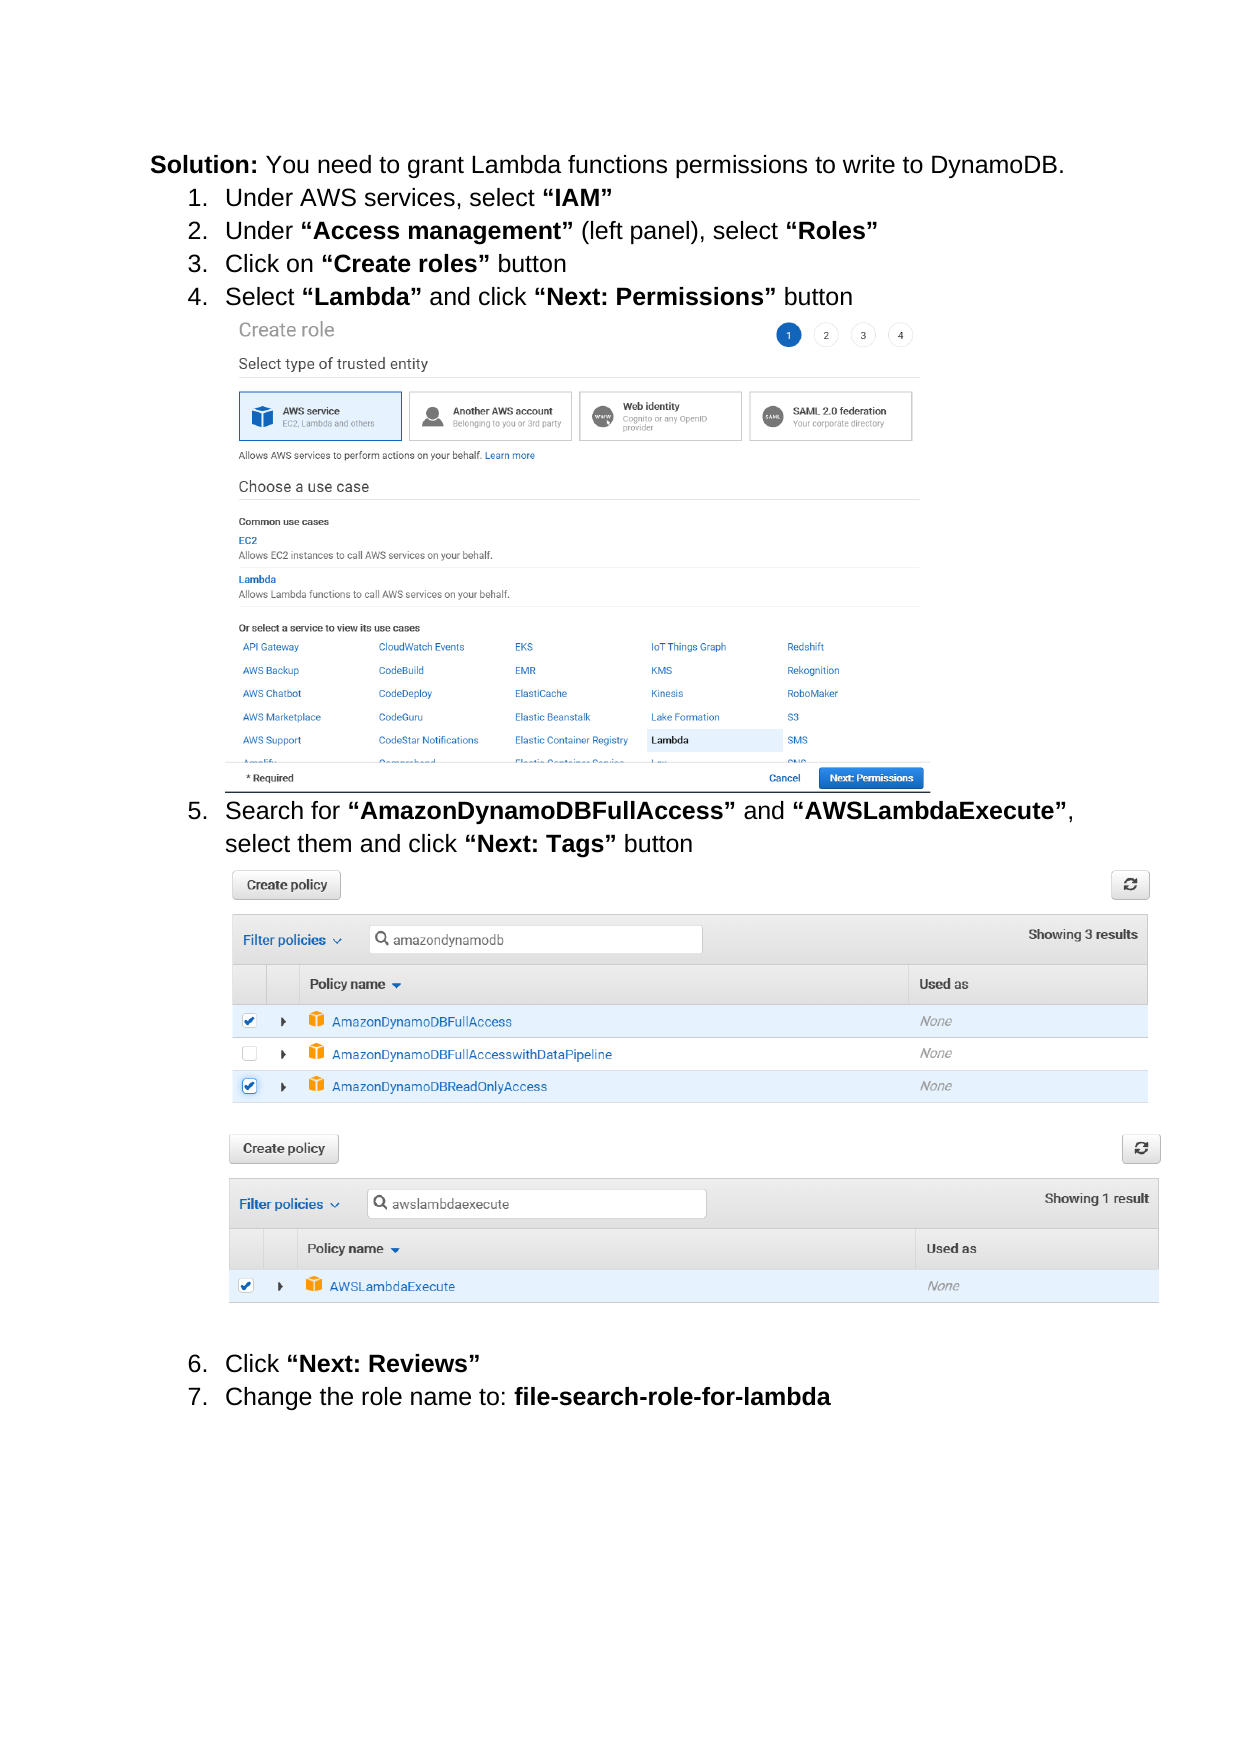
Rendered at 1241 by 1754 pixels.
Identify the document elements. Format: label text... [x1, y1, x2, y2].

list Search for “AmazonDynamoDBFullAccess” and “AWSLambdaExecute”, select them and click “Next: Tags” button [187, 796, 1090, 858]
list Click “Next: Reviews” [187, 1349, 1090, 1377]
list Select “Lambda” and click “Next: Permissions” button [187, 282, 1090, 311]
list Change the role name to: file-search-role-for-lambda [187, 1382, 1090, 1410]
list Under “Access management” (left panel), select “Roles” [187, 216, 1090, 245]
list Under AWS services, select “IAM” [187, 183, 1090, 212]
text Solution: You need to grant Lambda functions permissions to write to DynamoDB. [150, 150, 1090, 179]
list Click on “Create roles” button [187, 249, 1090, 278]
picture [225, 315, 931, 793]
picture [225, 1126, 1166, 1312]
picture [225, 862, 1166, 1123]
